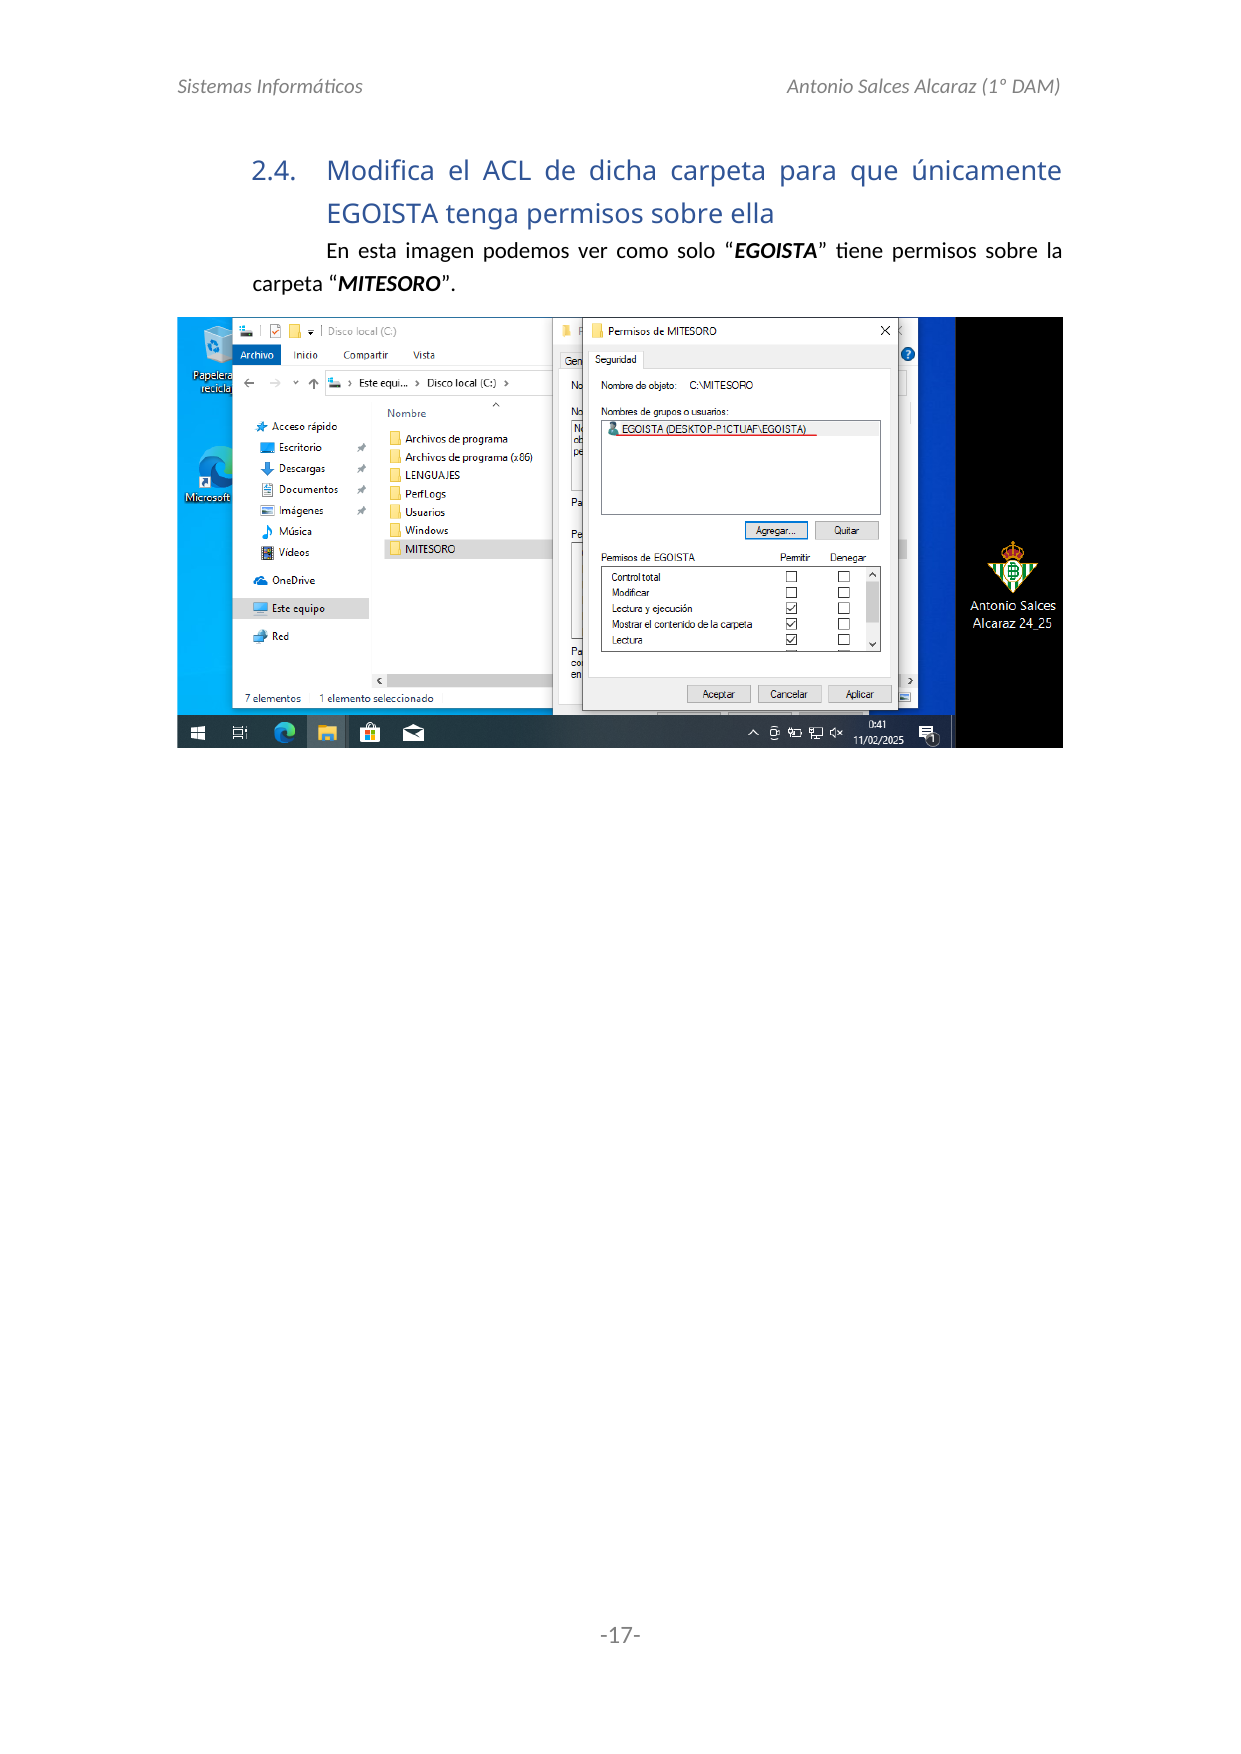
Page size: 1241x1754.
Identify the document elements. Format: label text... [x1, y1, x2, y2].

picture [216, 495, 228, 500]
text En esta imagen podemos ver como solo “EGOISTA” tiene permisos sobre la carpeta “MITESORO”. [252, 237, 1063, 297]
picture [186, 494, 199, 500]
picture [177, 317, 1063, 748]
picture [201, 372, 225, 380]
subtitle Modifica el ACL de dicha carpeta para que únicamente EGOISTA tenga permisos sobre ella [251, 152, 1063, 231]
